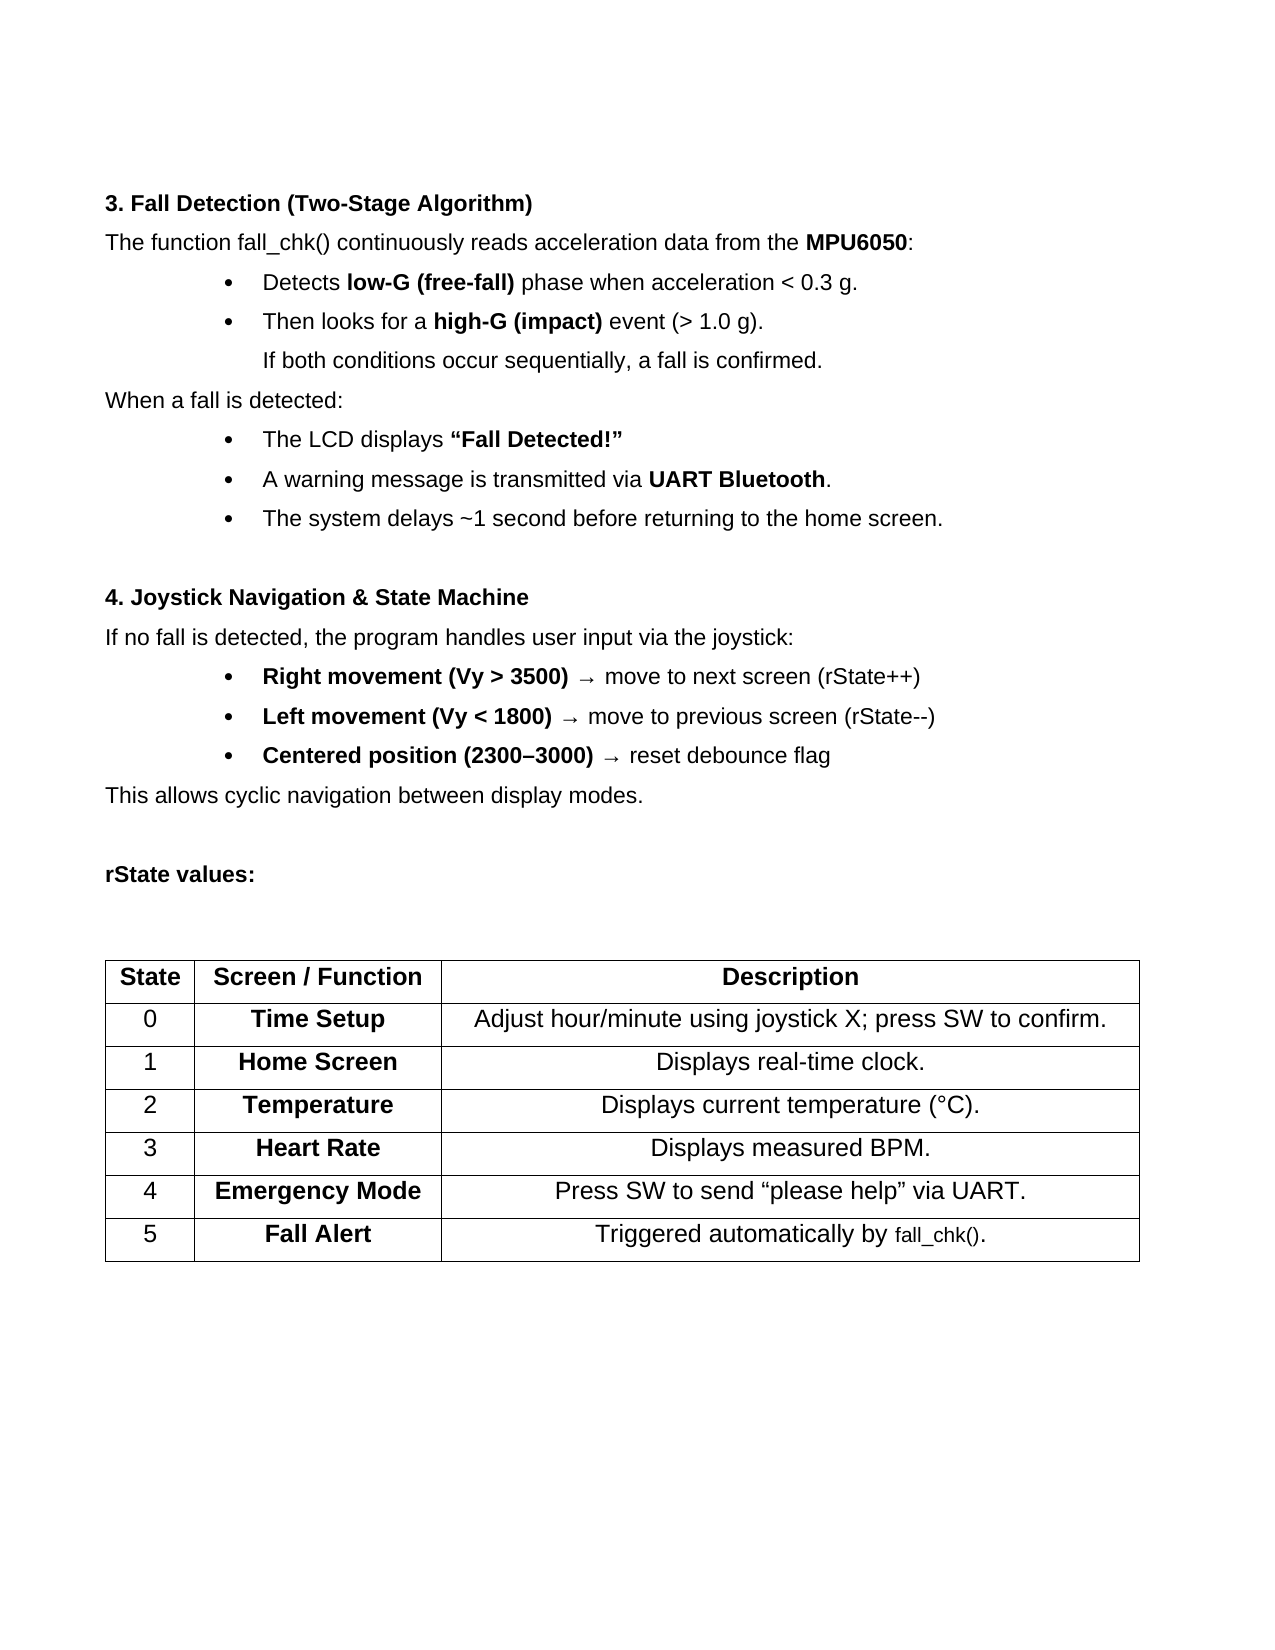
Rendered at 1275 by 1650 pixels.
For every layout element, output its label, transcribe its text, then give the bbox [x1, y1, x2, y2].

table_cell Displays real-time clock. [442, 1047, 1139, 1089]
table_header State [106, 961, 194, 1003]
text 4. Joystick Navigation & State Machine [105, 584, 1088, 611]
table_cell Fall Alert [195, 1219, 441, 1261]
text The function fall_chk() continuously reads acceleration data from the MPU6050: [105, 229, 1088, 255]
table_cell 2 [106, 1090, 194, 1132]
table_header Description [442, 961, 1139, 1003]
table_cell 5 [106, 1219, 194, 1261]
table_cell Emergency Mode [195, 1176, 441, 1218]
table_cell Displays measured BPM. [442, 1133, 1139, 1175]
list Right movement (Vy > 3500) → move to next screen (rState++) [225, 663, 1088, 689]
text 3. Fall Detection (Two-Stage Algorithm) [105, 189, 1088, 216]
table_cell 0 [106, 1004, 194, 1046]
table_cell Adjust hour/minute using joystick X; press SW to confirm. [442, 1004, 1139, 1046]
text When a fall is detected: [105, 387, 1088, 413]
table_cell Home Screen [195, 1047, 441, 1089]
text rState values: [105, 861, 1088, 887]
table_header Screen / Function [195, 961, 441, 1003]
table_cell Triggered automatically by fall_chk(). [442, 1219, 1139, 1261]
table_cell Temperature [195, 1090, 441, 1132]
table_cell Displays current temperature (°C). [442, 1090, 1139, 1132]
list Left movement (Vy < 1800) → move to previous screen (rState--) [225, 703, 1088, 729]
table_cell 4 [106, 1176, 194, 1218]
table_cell Time Setup [195, 1004, 441, 1046]
table_cell 3 [106, 1133, 194, 1175]
list Then looks for a high-G (impact) event (> 1.0 g). If both conditions occur sequentially, a fall is confirmed. [225, 308, 1088, 374]
text If no fall is detected, the program handles user input via the joystick: [105, 624, 1088, 650]
list The system delays ~1 second before returning to the home screen. [225, 505, 1088, 532]
list Centered position (2300–3000) → reset debounce flag [225, 742, 1088, 768]
table_cell Heart Rate [195, 1133, 441, 1175]
table_cell Press SW to send “please help” via UART. [442, 1176, 1139, 1218]
list Detects low-G (free-fall) phase when acceleration < 0.3 g. [225, 268, 1088, 295]
list The LCD displays “Fall Detected!” [225, 426, 1088, 453]
text This allows cyclic navigation between display modes. [105, 782, 1088, 808]
table_cell 1 [106, 1047, 194, 1089]
list A warning message is transmitted via UART Bluetooth. [225, 466, 1088, 492]
